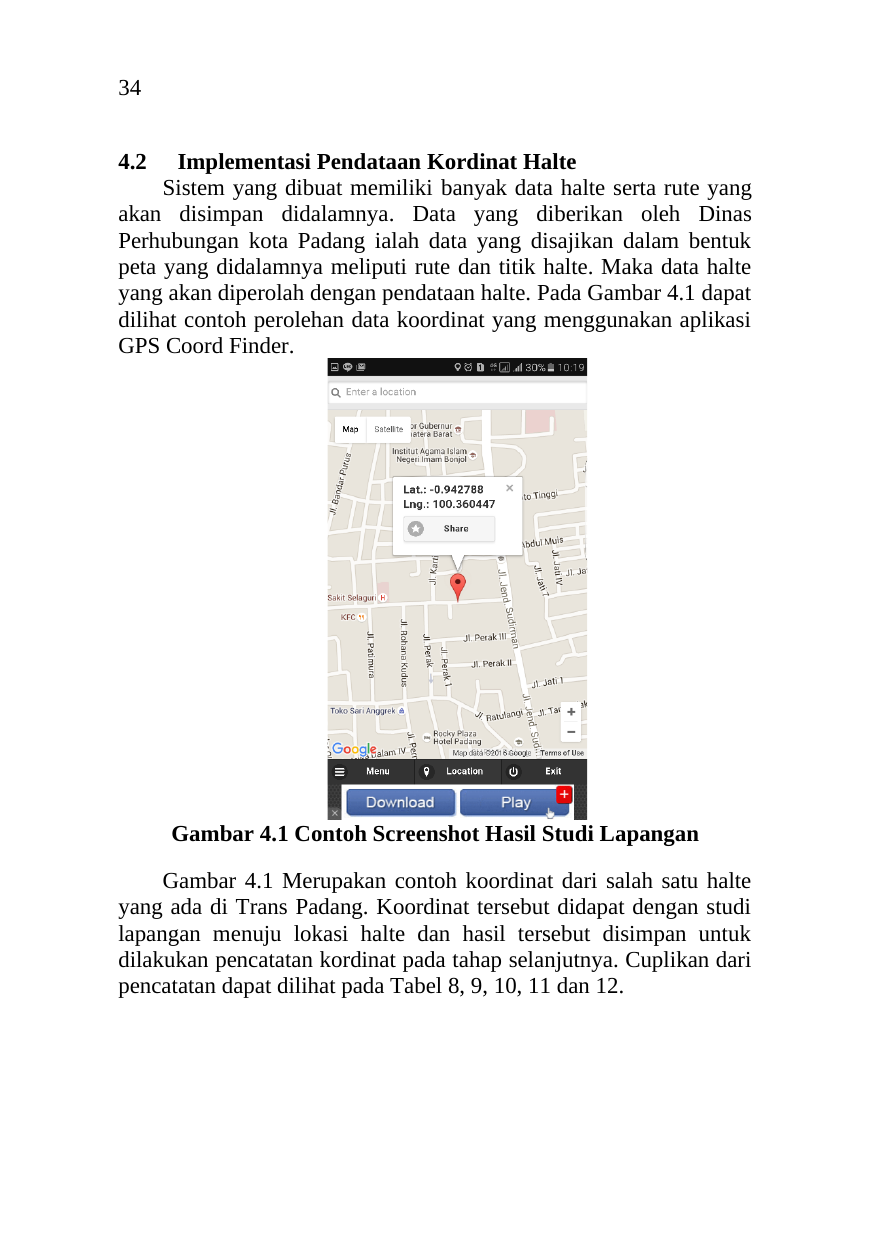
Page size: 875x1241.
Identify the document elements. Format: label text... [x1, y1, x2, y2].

picture [327, 358, 588, 820]
text Gambar 4.1 Contoh Screenshot Hasil Studi Lapangan [118, 820, 752, 846]
subtitle Implementasi Pendataan Kordinat Halte [118, 148, 752, 174]
text Gambar 4.1 Merupakan contoh koordinat dari salah satu halte yang ada di Trans Padang. Koordinat tersebut didapat dengan studi lapangan menuju lokasi halte dan hasil tersebut disimpan untuk dilakukan pencatatan kordinat pada tahap selanjutnya. Cuplikan dari pencatatan dapat dilihat pada Tabel 8, 9, 10, 11 dan 12. [118, 867, 752, 999]
text Sistem yang dibuat memiliki banyak data halte serta rute yang akan disimpan didalamnya. Data yang diberikan oleh Dinas Perhubungan kota Padang ialah data yang disajikan dalam bentuk peta yang didalamnya meliputi rute dan titik halte. Maka data halte yang akan diperolah dengan pendataan halte. Pada Gambar 4.1 dapat dilihat contoh perolehan data koordinat yang menggunakan aplikasi GPS Coord Finder. [118, 174, 752, 358]
